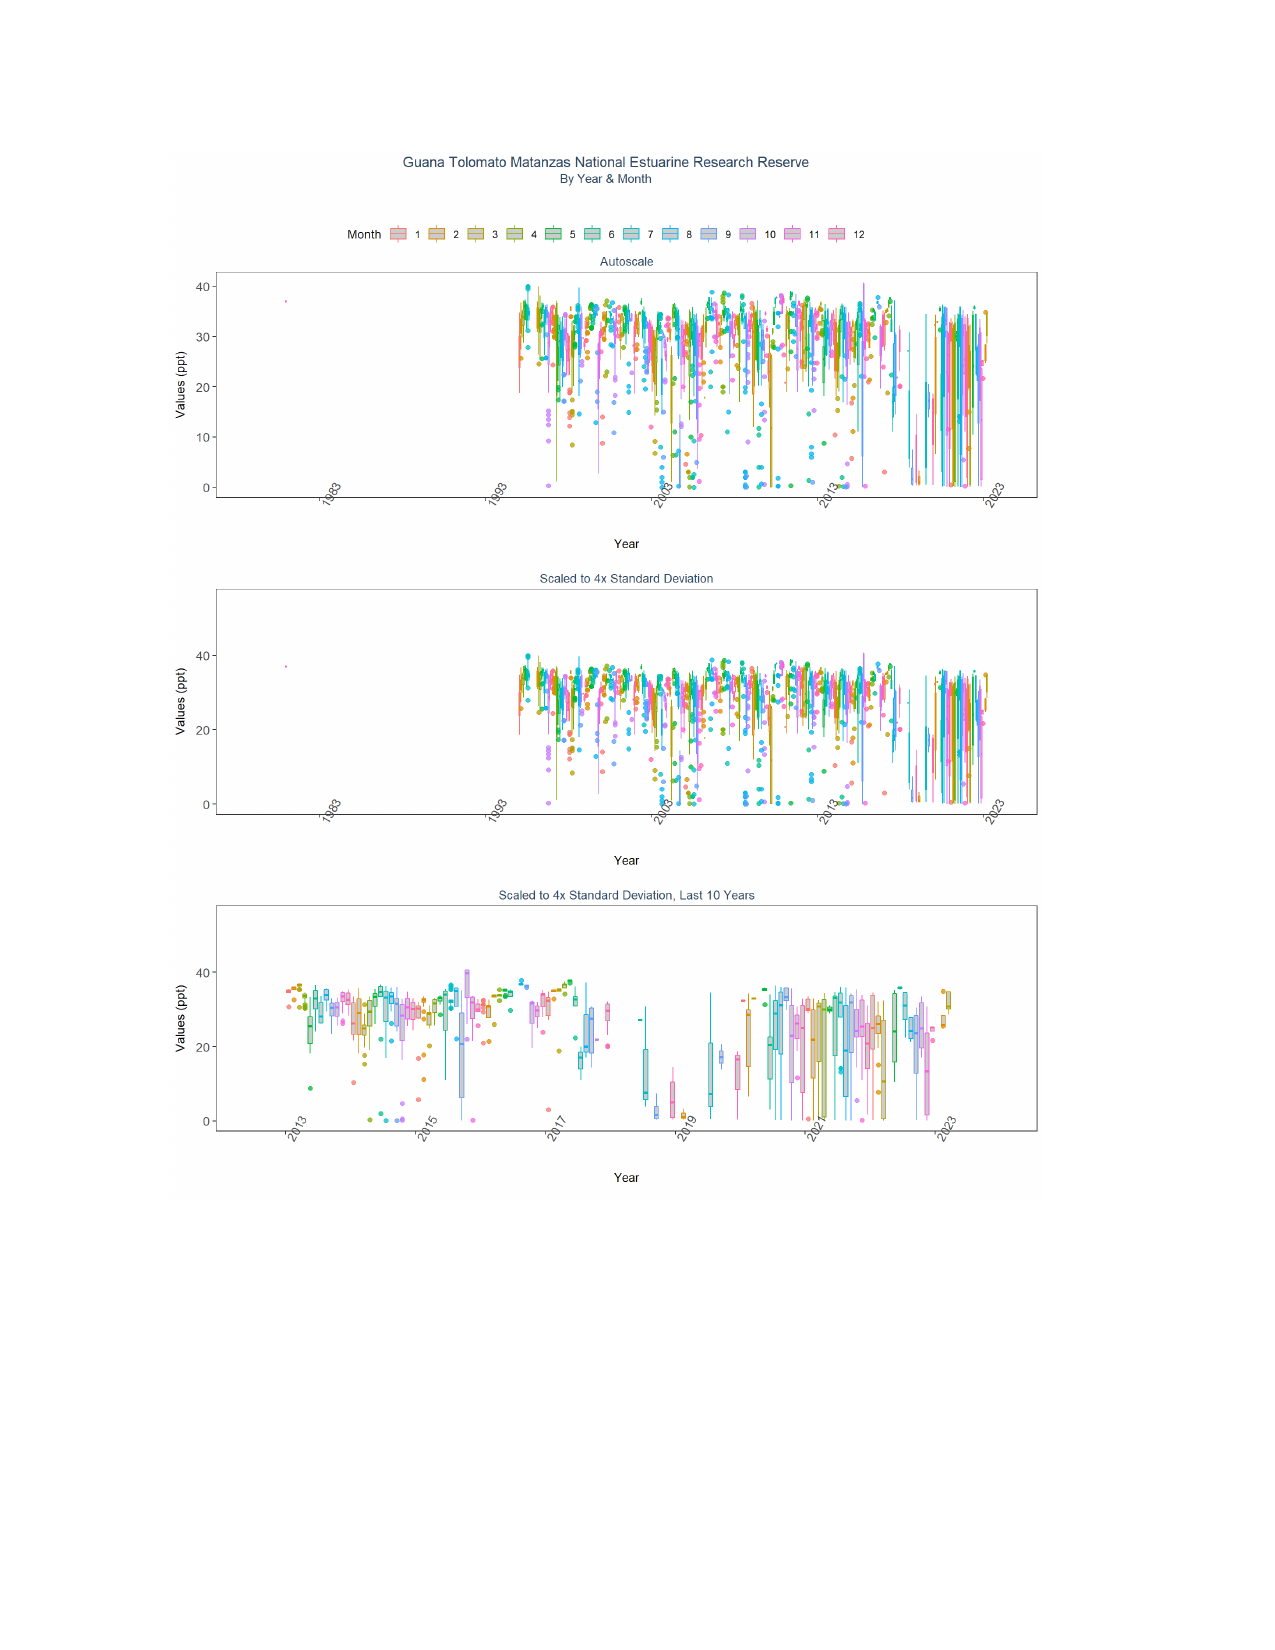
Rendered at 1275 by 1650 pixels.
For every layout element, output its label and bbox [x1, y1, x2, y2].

picture [168, 150, 1044, 1200]
